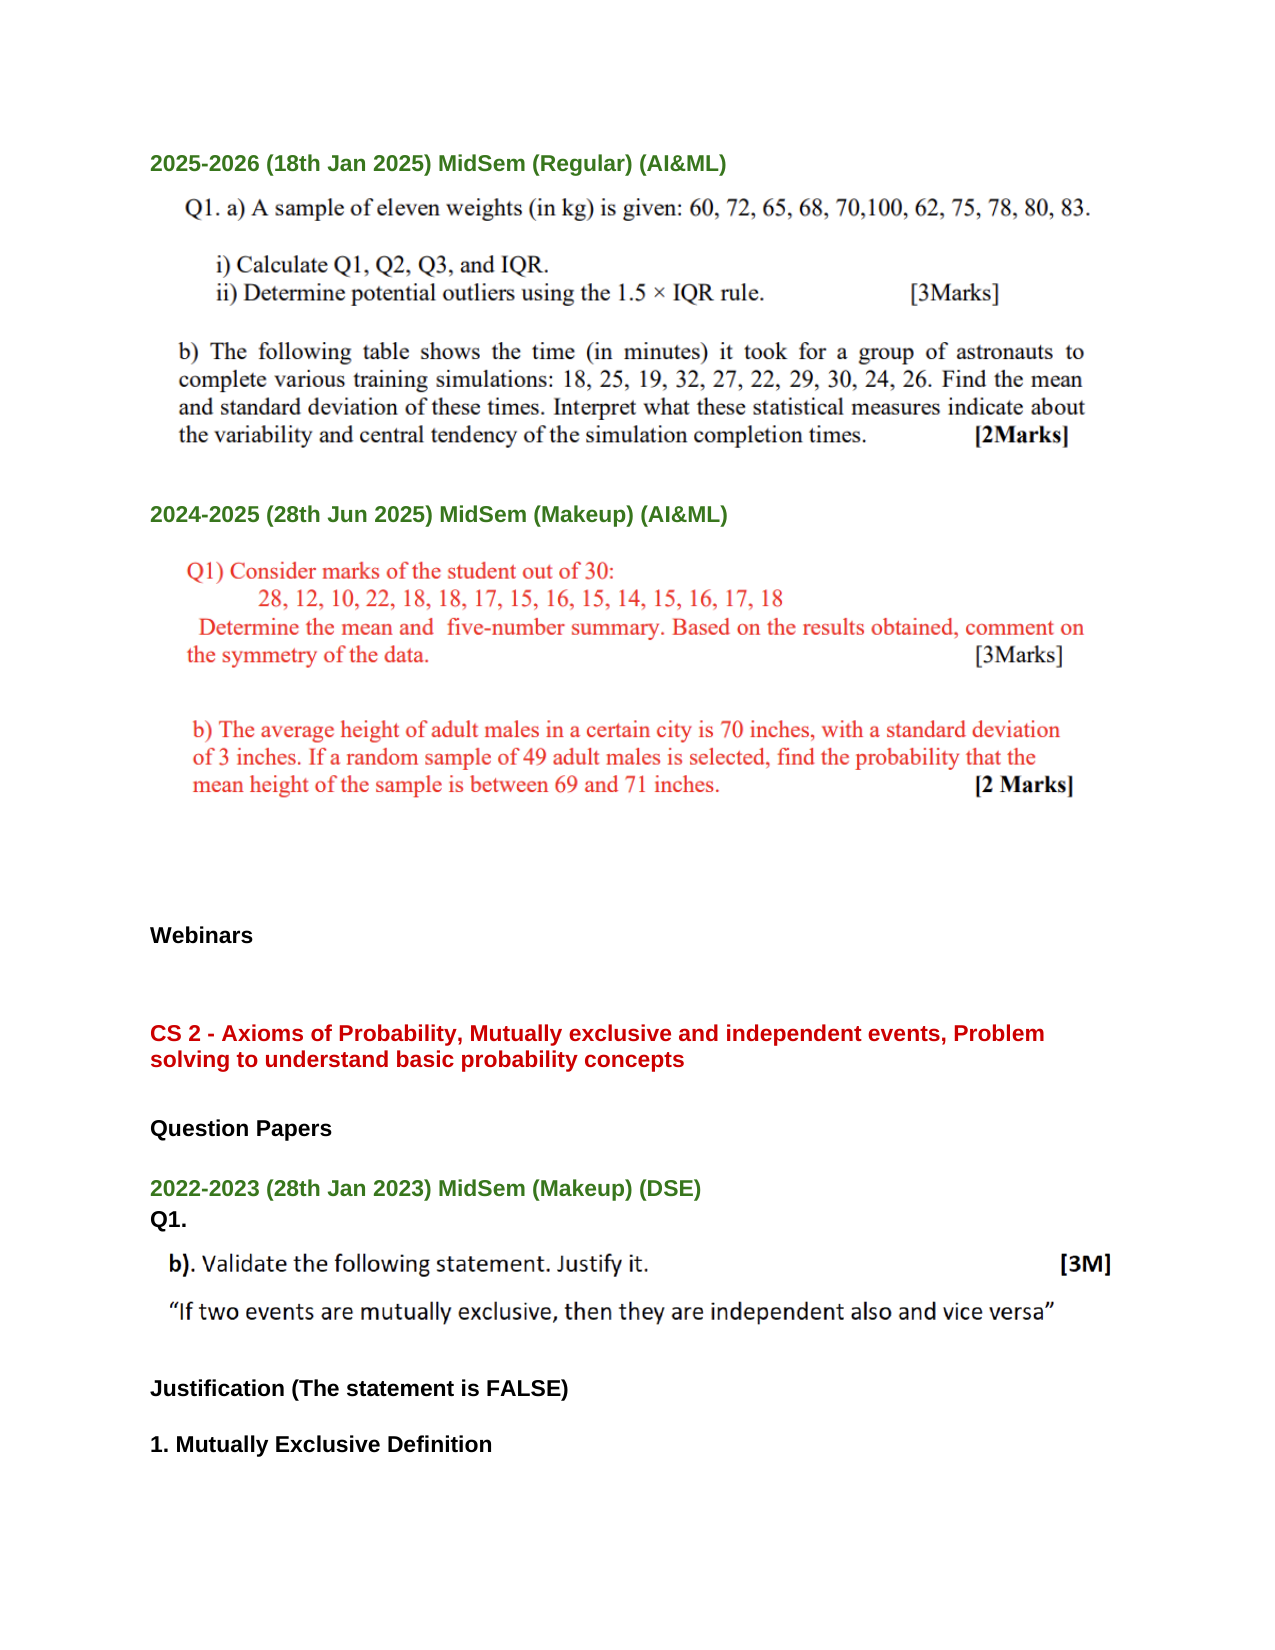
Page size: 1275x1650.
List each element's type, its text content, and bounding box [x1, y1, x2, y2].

picture [150, 531, 1125, 692]
subtitle CS 2 - Axioms of Probability, Mutually exclusive and independent events, Problem solving to understand basic probability concepts [150, 1019, 1125, 1072]
picture [150, 696, 1125, 828]
text 1. Mutually Exclusive Definition [150, 1431, 1125, 1457]
text 2025-2026 (18th Jan 2025) MidSem (Regular) (AI&ML) [150, 150, 1125, 176]
text Q1. [150, 1206, 1125, 1232]
text Question Papers [150, 1115, 1125, 1141]
picture [150, 1235, 1125, 1342]
text Webinars [150, 922, 1125, 948]
text Justification (The statement is FALSE) [150, 1375, 1125, 1401]
text 2024-2025 (28th Jun 2025) MidSem (Makeup) (AI&ML) [150, 501, 1125, 528]
picture [150, 325, 1125, 468]
text 2022-2023 (28th Jan 2023) MidSem (Makeup) (DSE) [150, 1175, 1125, 1202]
picture [150, 180, 1125, 322]
